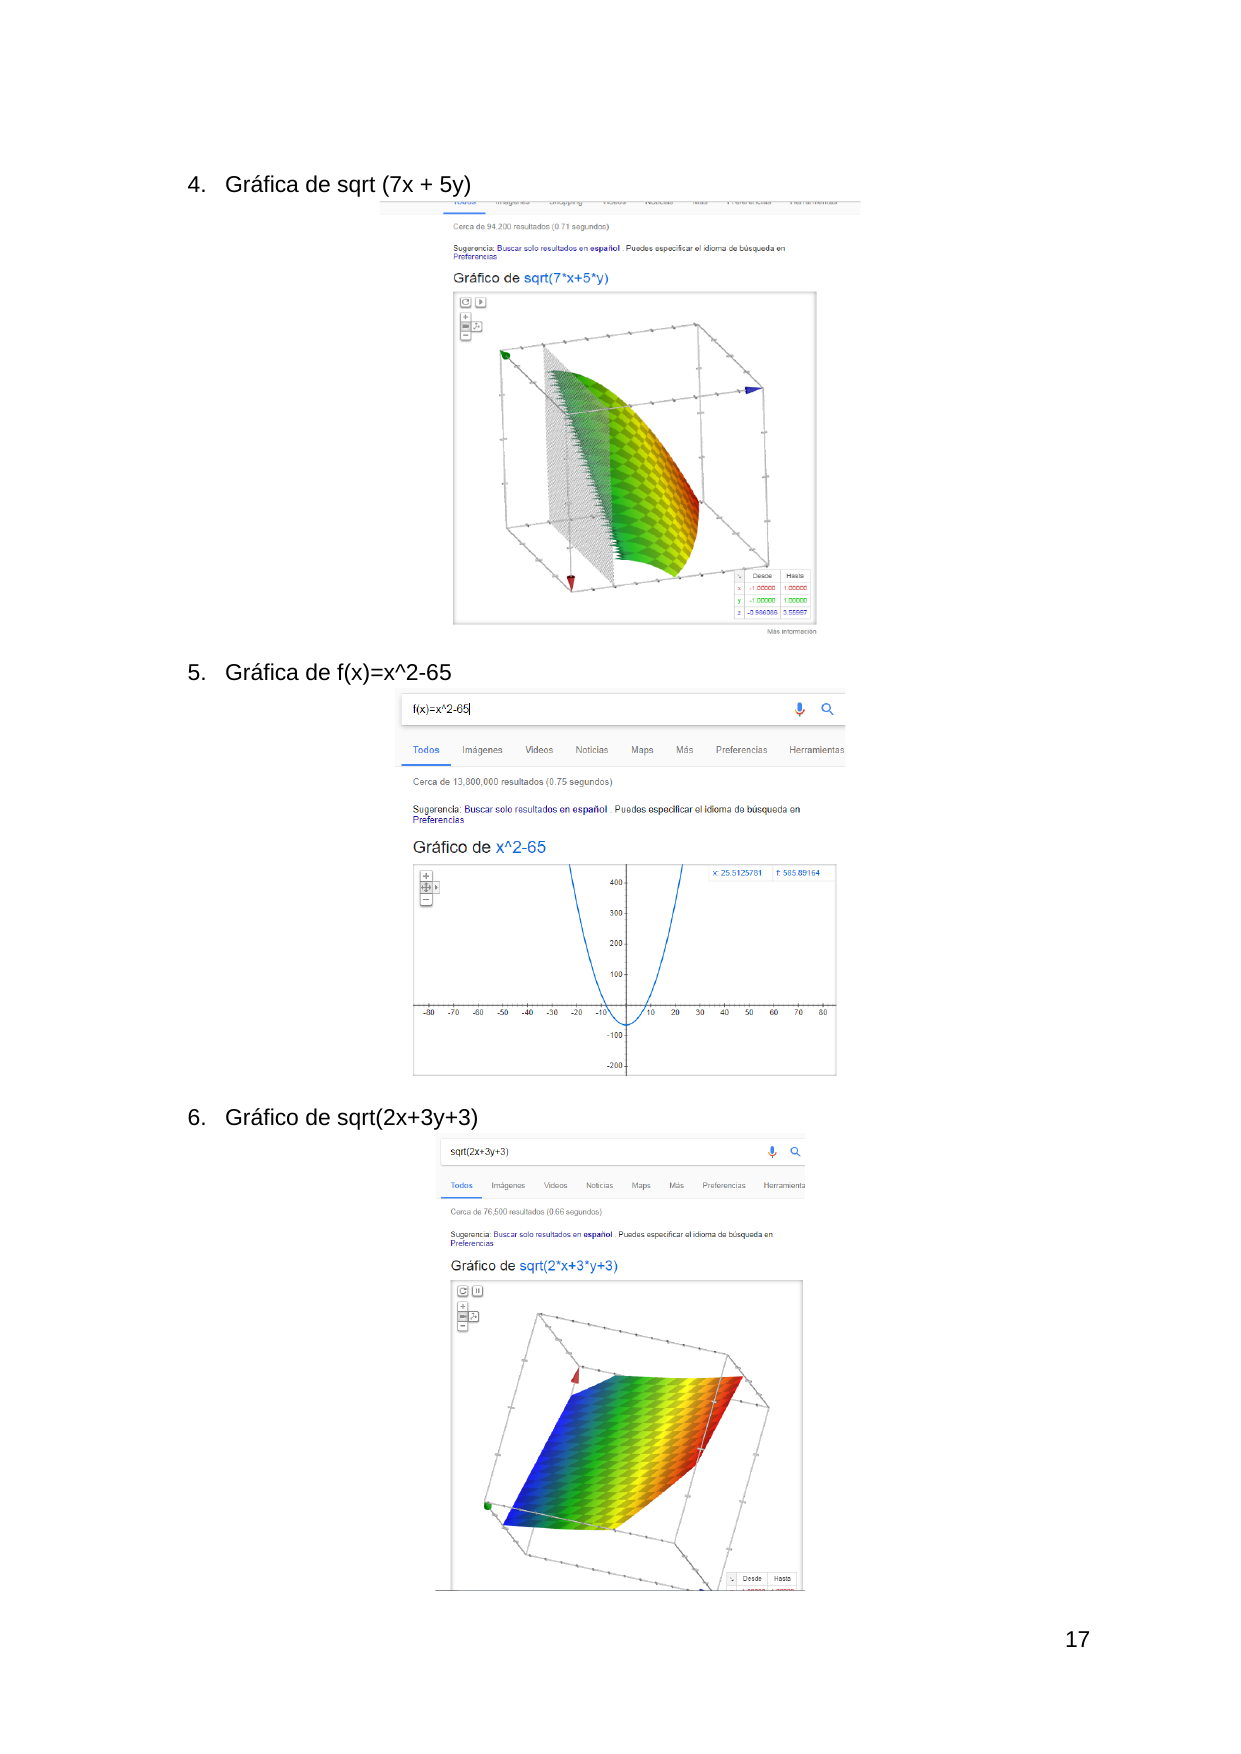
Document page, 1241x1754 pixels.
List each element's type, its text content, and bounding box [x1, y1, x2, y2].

picture [435, 1133, 805, 1591]
list Gráfico de sqrt(2x+3y+3) [187, 1104, 1090, 1130]
picture [394, 688, 846, 1079]
picture [379, 201, 861, 634]
list Gráfica de f(x)=x^2-65 [187, 658, 1090, 685]
list Gráfica de sqrt (7x + 5y) [187, 171, 1090, 197]
